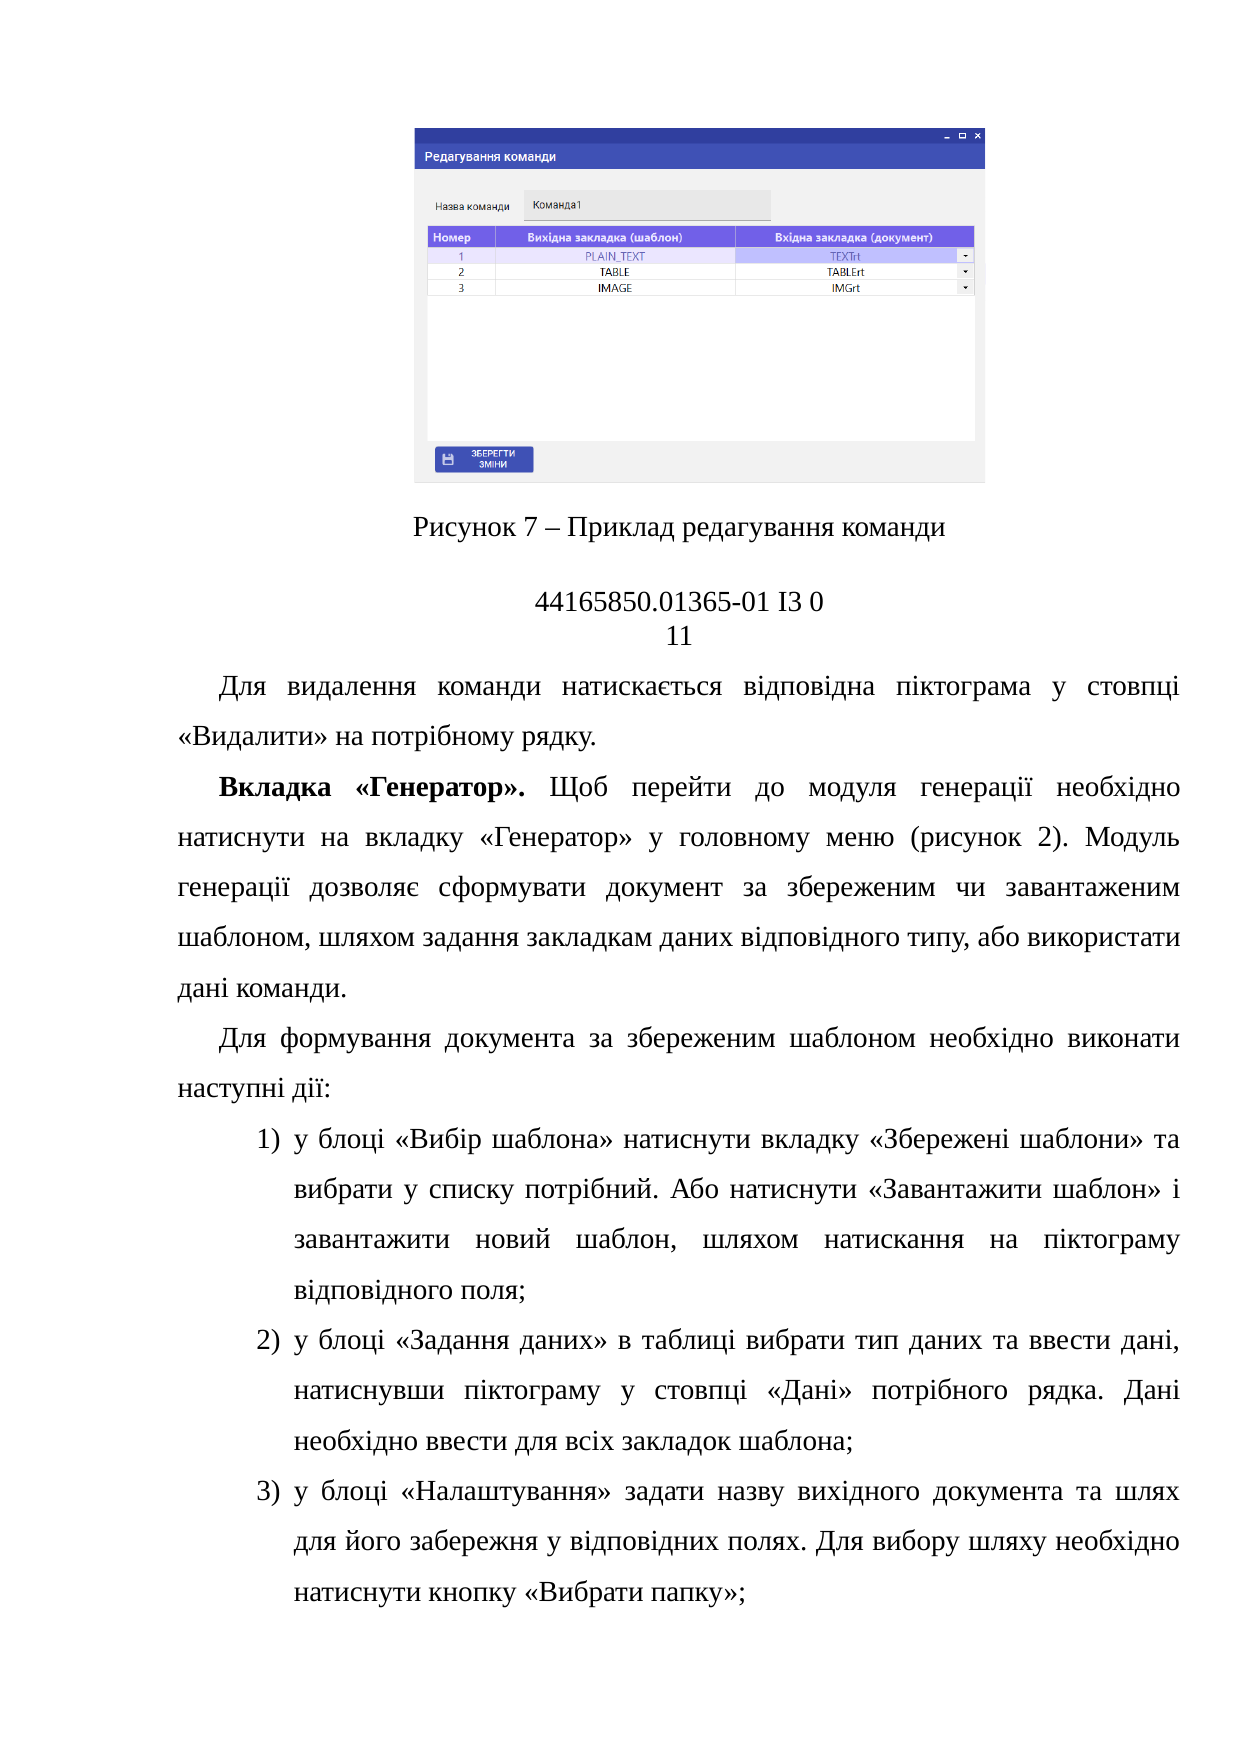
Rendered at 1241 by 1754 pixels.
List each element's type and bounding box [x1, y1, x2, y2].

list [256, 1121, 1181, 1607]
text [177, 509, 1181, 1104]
picture [414, 128, 986, 483]
